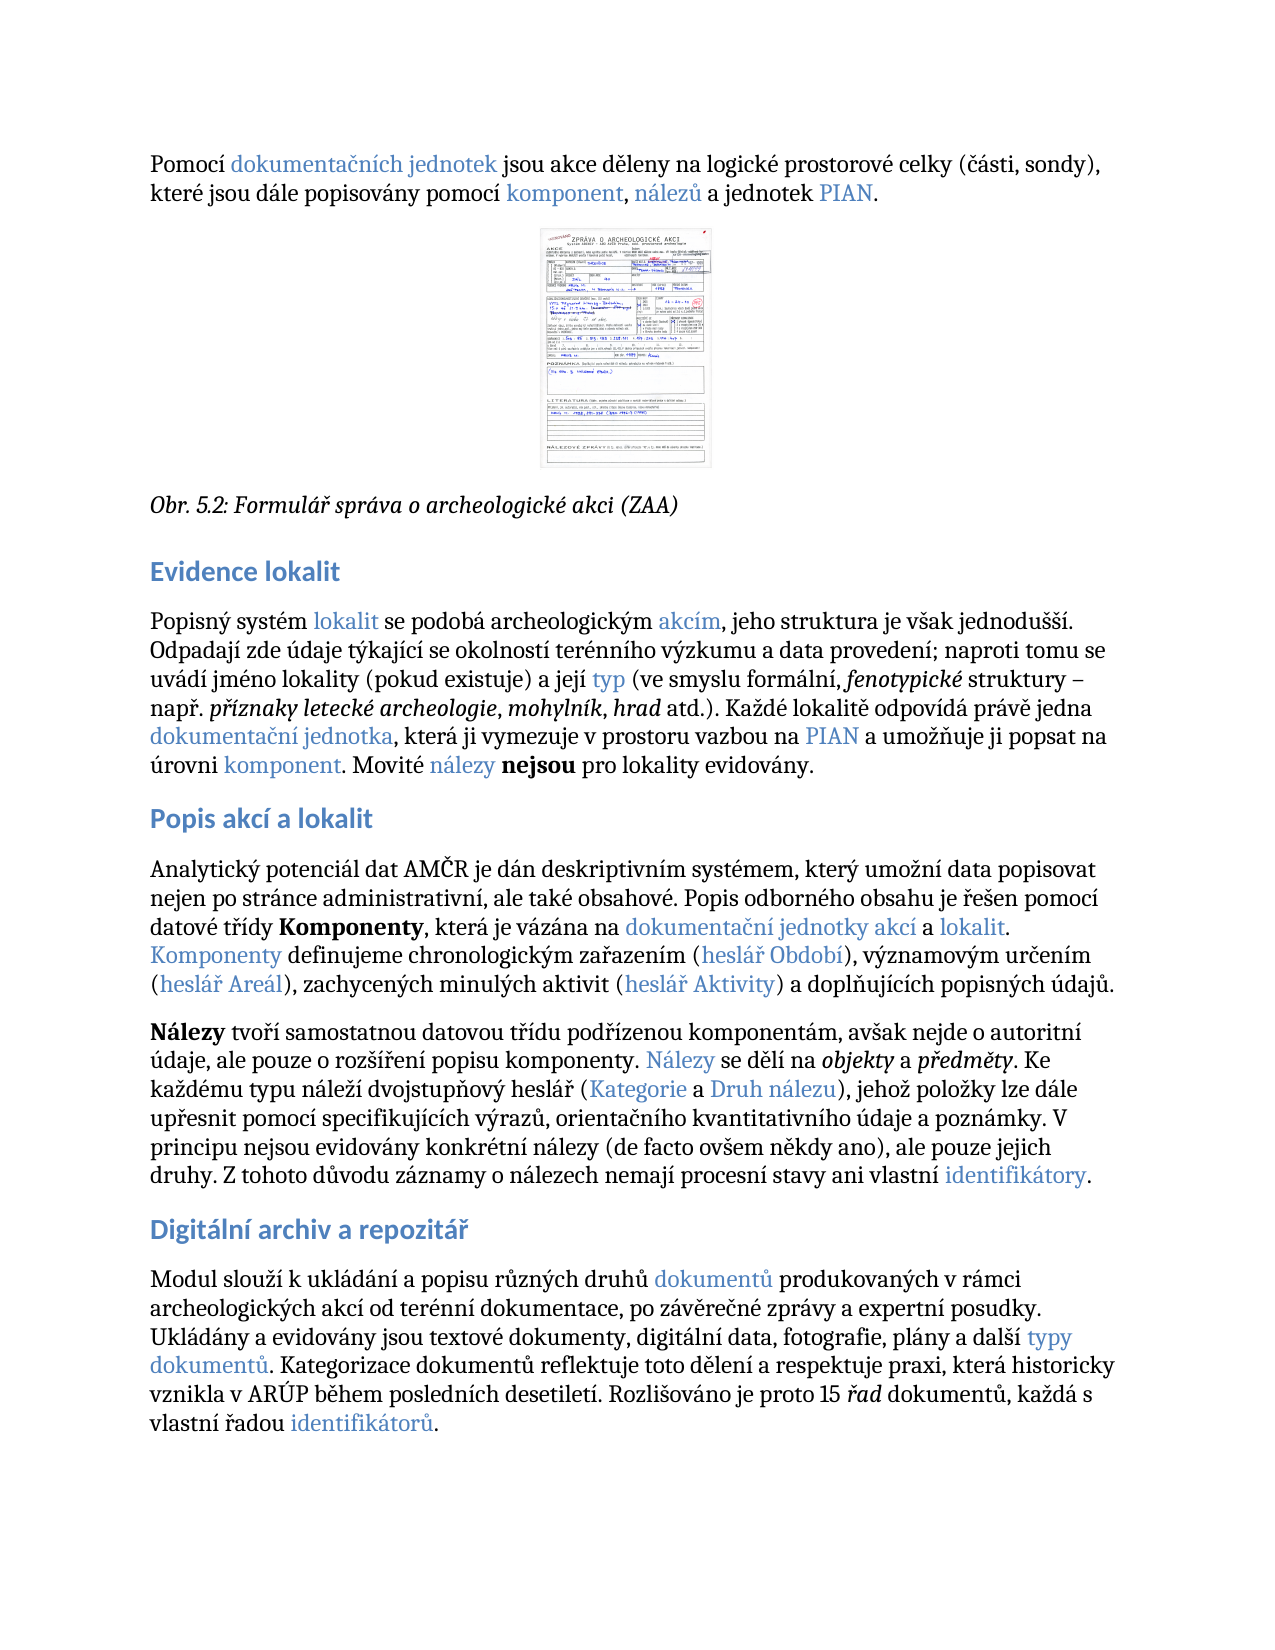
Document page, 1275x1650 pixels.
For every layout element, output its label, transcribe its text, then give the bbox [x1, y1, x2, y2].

text Popisný systém lokalit se podobá archeologickým akcím, jeho struktura je však jednodušší. Odpadají zde údaje týkající se okolností terénního výzkumu a data provedení; naproti tomu se uvádí jméno lokality (pokud existuje) a její typ (ve smyslu formální, fenotypické struktury – např. příznaky letecké archeologie, mohylník, hrad atd.). Každé lokalitě odpovídá právě jedna dokumentační jednotka, která ji vymezuje v prostoru vazbou na PIAN a umožňuje ji popsat na úrovni komponent. Movité nálezy nejsou pro lokality evidovány. [150, 607, 1125, 780]
subtitle Popis akcí a lokalit [150, 801, 1125, 836]
subtitle Digitální archiv a repozitář [150, 1211, 1125, 1246]
table_header Obr. 5.2: Formulář správa o archeologické akci (ZAA) [139, 226, 1114, 532]
text Analytický potenciál dat AMČR je dán deskriptivním systémem, který umožní data popisovat nejen po stránce administrativní, ale také obsahové. Popis odborného obsahu je řešen pomocí datové třídy Komponenty, která je vázána na dokumentační jednotky akcí a lokalit. Komponenty definujeme chronologickým zařazením (heslář Období), významovým určením (heslář Areál), zachycených minulých aktivit (heslář Aktivity) a doplňujících popisných údajů. [150, 855, 1125, 999]
subtitle Evidence lokalit [150, 553, 1125, 588]
text Nálezy tvoří samostatnou datovou třídu podřízenou komponentám, avšak nejde o autoritní údaje, ale pouze o rozšíření popisu komponenty. Nálezy se dělí na objekty a předměty. Ke každému typu náleží dvojstupňový heslář (Kategorie a Druh nálezu), jehož položky lze dále upřesnit pomocí specifikujících výrazů, orientačního kvantitativního údaje a poznámky. V principu nejsou evidovány konkrétní nálezy (de facto ovšem někdy ano), ale pouze jejich druhy. Z tohoto důvodu záznamy o nálezech nemají procesní stavy ani vlastní identifikátory. [150, 1017, 1125, 1190]
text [150, 150, 1125, 207]
picture [538, 226, 714, 470]
text Modul slouží k ukládání a popisu různých druhů dokumentů produkovaných v rámci archeologických akcí od terénní dokumentace, po závěrečné zprávy a expertní posudky. Ukládány a evidovány jsou textové dokumenty, digitální data, fotografie, plány a další typy dokumentů. Kategorizace dokumentů reflektuje toto dělení a respektuje praxi, která historicky vznikla v ARÚP během posledních desetiletí. Rozlišováno je proto 15 řad dokumentů, každá s vlastní řadou identifikátorů. [150, 1265, 1125, 1438]
